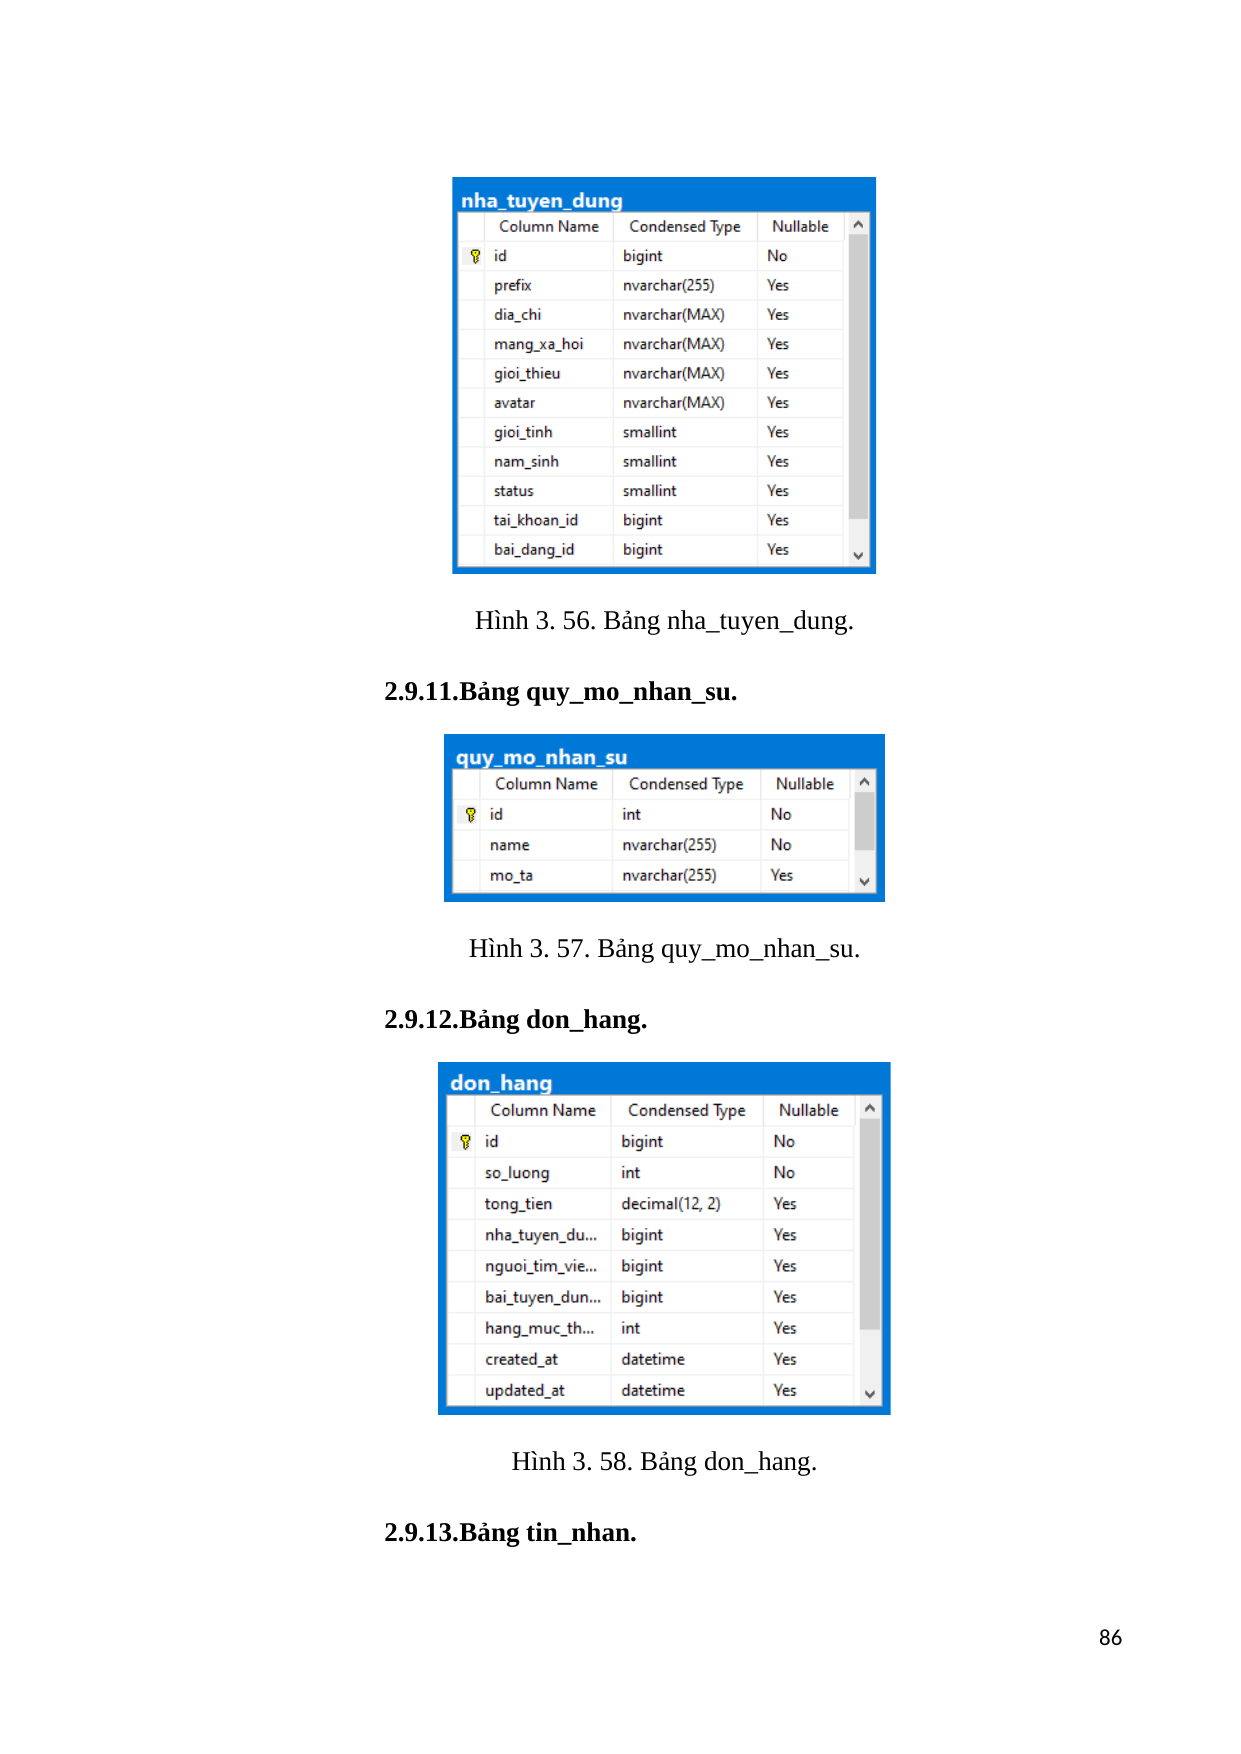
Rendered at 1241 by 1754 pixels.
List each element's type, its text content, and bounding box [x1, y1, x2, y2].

text Bảng don_hang. [384, 1003, 1122, 1035]
text Bảng quy_mo_nhan_su. [384, 675, 1122, 707]
picture [444, 734, 885, 902]
text Hình 3. 58. Bảng don_hang. [207, 1445, 1122, 1476]
text Hình 3. 56. Bảng nha_tuyen_dung. [207, 604, 1122, 635]
text Bảng tin_nhan. [384, 1517, 1122, 1548]
picture [438, 1062, 891, 1415]
text Hình 3. 57. Bảng quy_mo_nhan_su. [207, 932, 1122, 963]
picture [452, 177, 877, 574]
